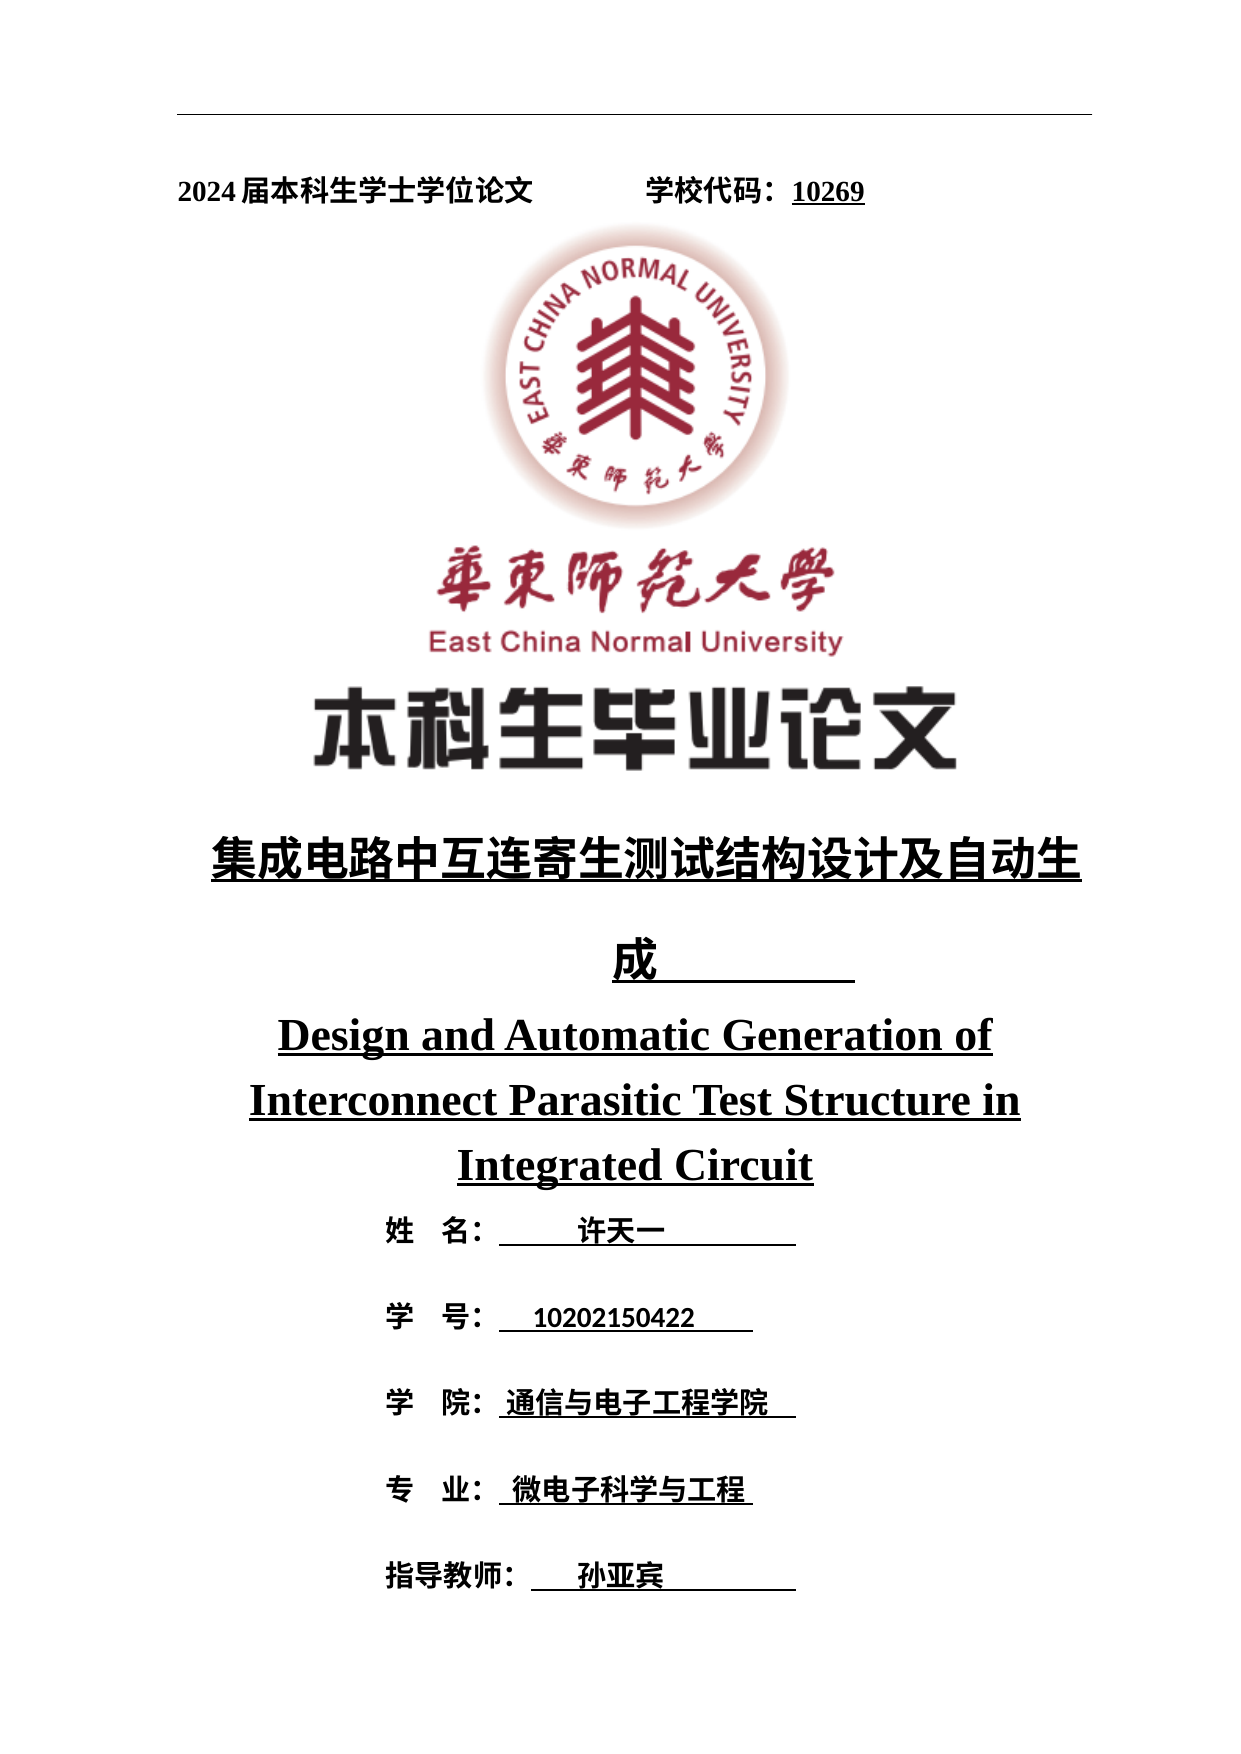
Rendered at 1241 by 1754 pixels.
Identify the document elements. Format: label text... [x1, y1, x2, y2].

text 学 号： 10202150422 [177, 1283, 1092, 1348]
text 专 业： 微电子科学与工程 [177, 1455, 1092, 1520]
text 2024届本科生学士学位论文 学校代码：10269 [177, 156, 1092, 221]
text 集成电路中互连寄生测试结构设计及自动生成 [177, 806, 1092, 1001]
text 指导教师： 孙亚宾 [177, 1541, 1092, 1606]
text 姓 名： 许天一 [177, 1196, 1092, 1261]
text 学 院： 通信与电子工程学院 [177, 1369, 1092, 1434]
text Design and Automatic Generation of Interconnect Parasitic Test Structure in Integrated Circuit [177, 1001, 1092, 1196]
picture [298, 221, 972, 785]
